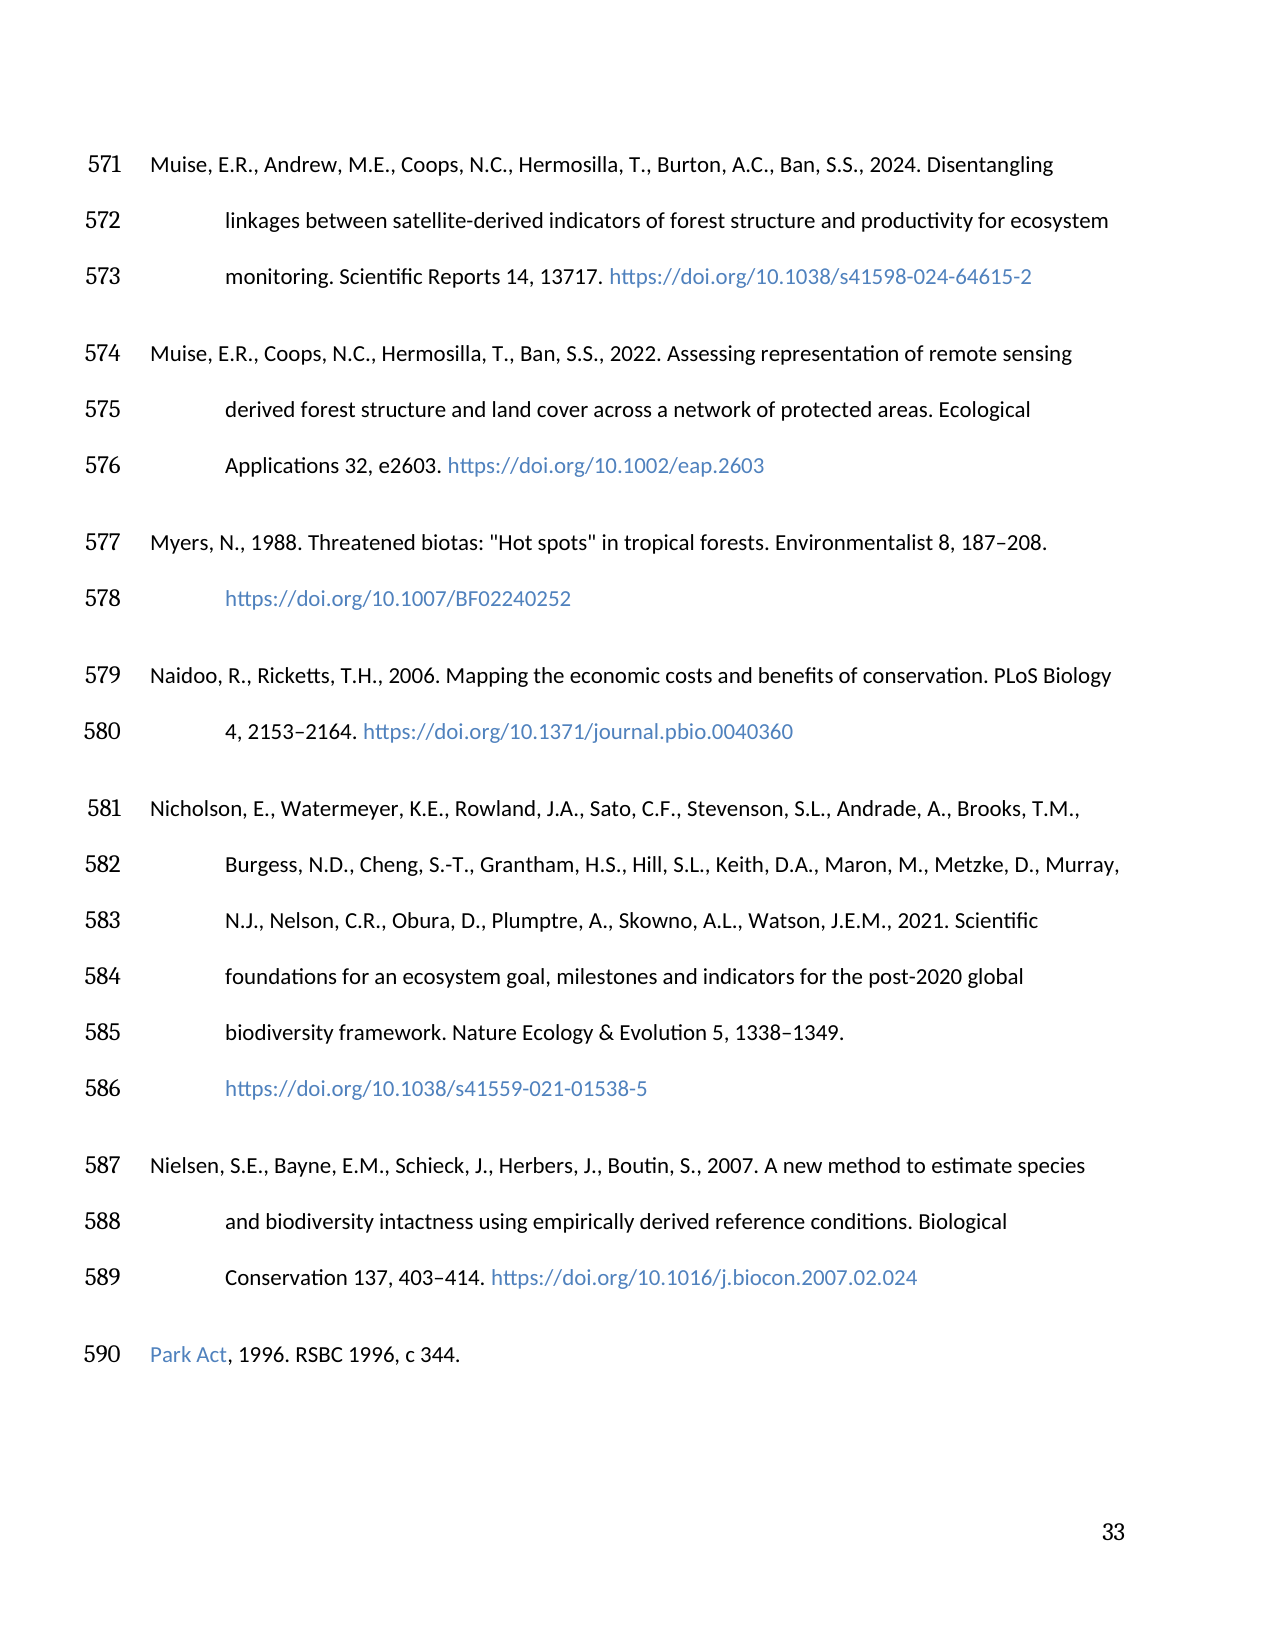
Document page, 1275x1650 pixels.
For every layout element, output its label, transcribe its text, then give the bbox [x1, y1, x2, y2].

text Muise, E.R., Coops, N.C., Hermosilla, T., Ban, S.S., 2022. Assessing representation of remote sensing derived forest structure and land cover across a network of protected areas. Ecological Applications 32, e2603. https://doi.org/10.1002/eap.2603 [150, 339, 1125, 479]
text Park Act, 1996. RSBC 1996, c 344. [150, 1340, 1125, 1368]
text Myers, N., 1988. Threatened biotas: "Hot spots" in tropical forests. Environmentalist 8, 187–208. https://doi.org/10.1007/BF02240252 [150, 528, 1125, 612]
text Nielsen, S.E., Bayne, E.M., Schieck, J., Herbers, J., Boutin, S., 2007. A new method to estimate species and biodiversity intactness using empirically derived reference conditions. Biological Conservation 137, 403–414. https://doi.org/10.1016/j.biocon.2007.02.024 [150, 1151, 1125, 1291]
text Muise, E.R., Andrew, M.E., Coops, N.C., Hermosilla, T., Burton, A.C., Ban, S.S., 2024. Disentangling linkages between satellite-derived indicators of forest structure and productivity for ecosystem monitoring. Scientific Reports 14, 13717. https://doi.org/10.1038/s41598-024-64615-2 [150, 150, 1125, 290]
text Naidoo, R., Ricketts, T.H., 2006. Mapping the economic costs and benefits of conservation. PLoS Biology 4, 2153–2164. https://doi.org/10.1371/journal.pbio.0040360 [150, 661, 1125, 745]
text Nicholson, E., Watermeyer, K.E., Rowland, J.A., Sato, C.F., Stevenson, S.L., Andrade, A., Brooks, T.M., Burgess, N.D., Cheng, S.-T., Grantham, H.S., Hill, S.L., Keith, D.A., Maron, M., Metzke, D., Murray, N.J., Nelson, C.R., Obura, D., Plumptre, A., Skowno, A.L., Watson, J.E.M., 2021. Scientific foundations for an ecosystem goal, milestones and indicators for the post-2020 global biodiversity framework. Nature Ecology & Evolution 5, 1338–1349. https://doi.org/10.1038/s41559-021-01538-5 [150, 794, 1125, 1102]
